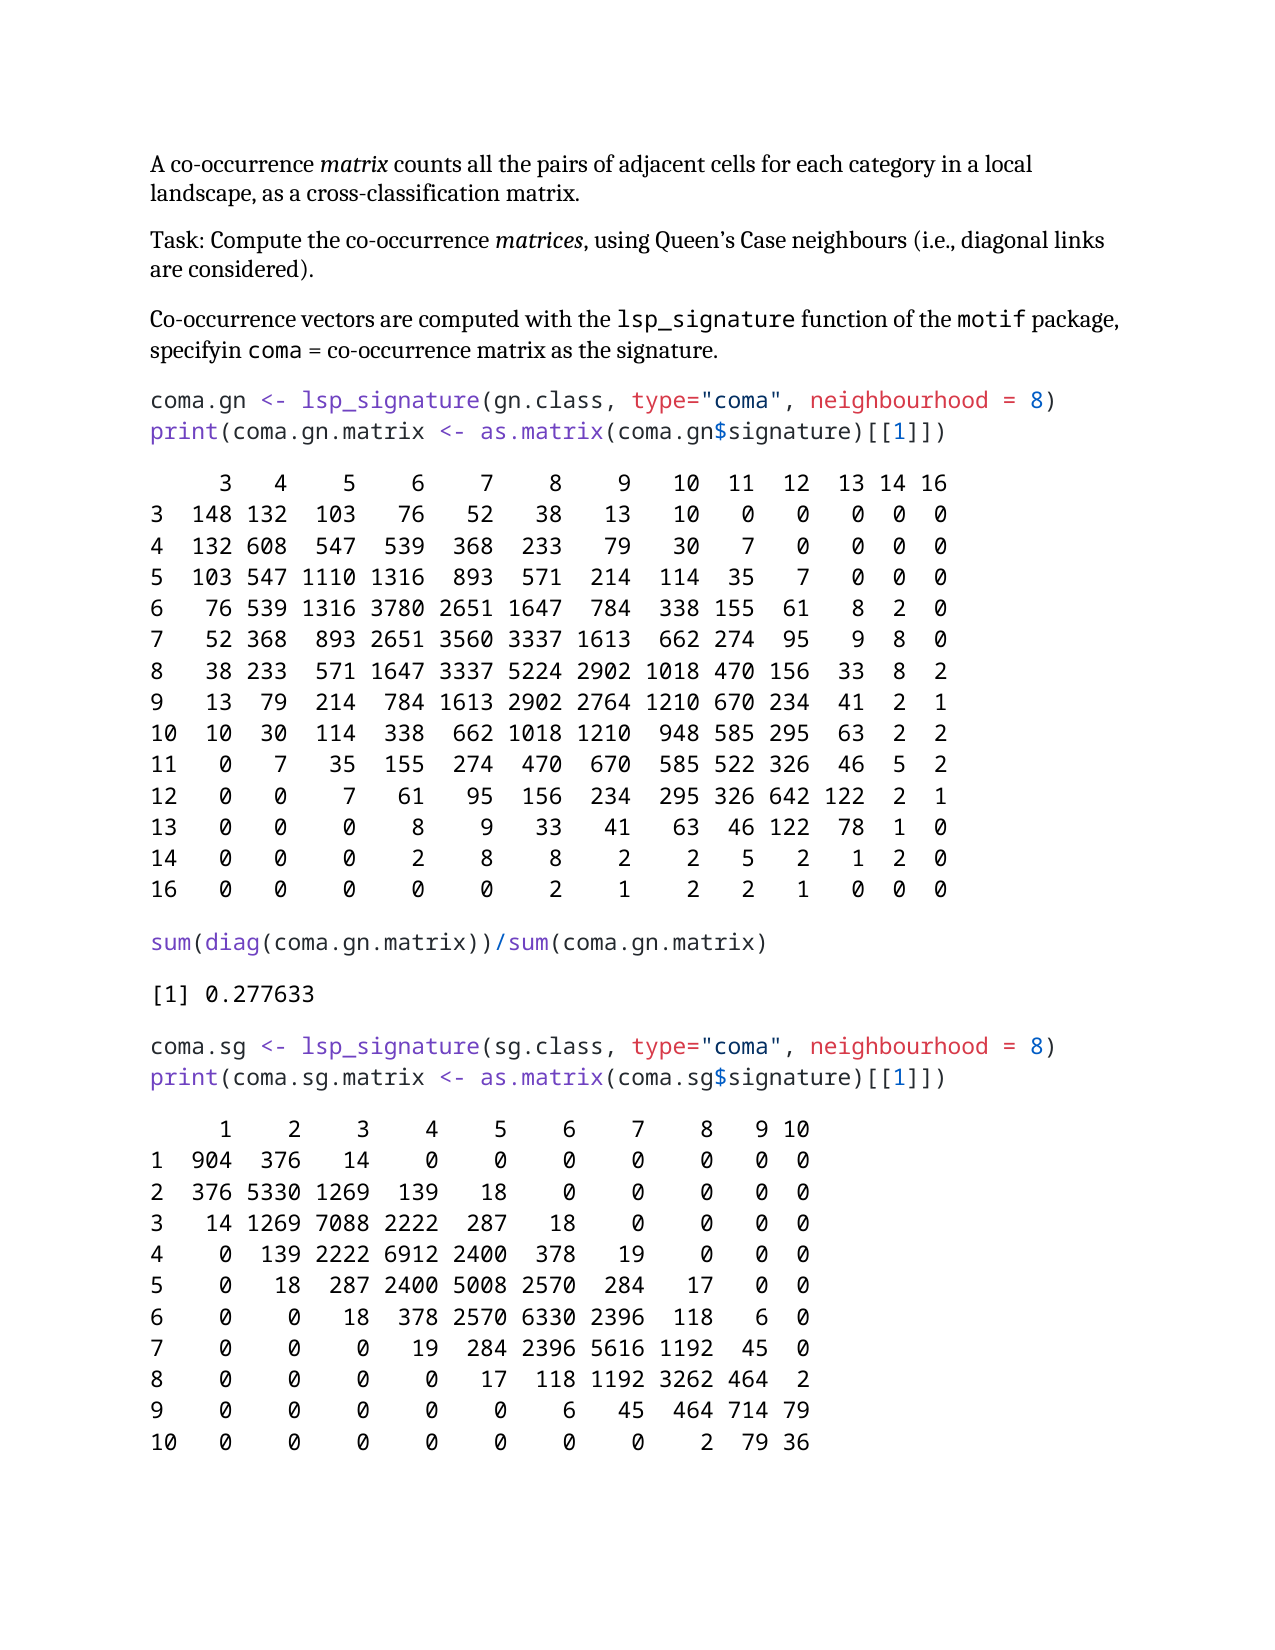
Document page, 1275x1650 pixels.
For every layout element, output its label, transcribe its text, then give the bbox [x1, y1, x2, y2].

text Co-occurrence vectors are computed with the lsp_signature function of the motif package, specifyin coma = co-occurrence matrix as the signature. [150, 302, 1125, 365]
text sum(diag(coma.gn.matrix))/sum(coma.gn.matrix) [150, 925, 1125, 957]
text coma.sg <- lsp_signature(sg.class, type="coma", neighbourhood = 8) print(coma.sg.matrix <- as.matrix(coma.sg$signature)[[1]]) [150, 1029, 1125, 1092]
text coma.gn <- lsp_signature(gn.class, type="coma", neighbourhood = 8) print(coma.gn.matrix <- as.matrix(coma.gn$signature)[[1]]) [150, 384, 1125, 446]
text 1 2 3 4 5 6 7 8 9 10 1 904 376 14 0 0 0 0 0 0 0 2 376 5330 1269 139 18 0 0 0 0 0 3 14 1269 7088 2222 287 18 0 0 0 0 4 0 139 2222 6912 2400 378 19 0 0 0 5 0 18 287 2400 5008 2570 284 17 0 0 6 0 0 18 378 2570 6330 2396 118 6 0 7 0 0 0 19 284 2396 5616 1192 45 0 8 0 0 0 0 17 118 1192 3262 464 2 9 0 0 0 0 0 6 45 464 714 79 10 0 0 0 0 0 0 0 2 79 36 [150, 1113, 1125, 1457]
text 3 4 5 6 7 8 9 10 11 12 13 14 16 3 148 132 103 76 52 38 13 10 0 0 0 0 0 4 132 608 547 539 368 233 79 30 7 0 0 0 0 5 103 547 1110 1316 893 571 214 114 35 7 0 0 0 6 76 539 1316 3780 2651 1647 784 338 155 61 8 2 0 7 52 368 893 2651 3560 3337 1613 662 274 95 9 8 0 8 38 233 571 1647 3337 5224 2902 1018 470 156 33 8 2 9 13 79 214 784 1613 2902 2764 1210 670 234 41 2 1 10 10 30 114 338 662 1018 1210 948 585 295 63 2 2 11 0 7 35 155 274 470 670 585 522 326 46 5 2 12 0 0 7 61 95 156 234 295 326 642 122 2 1 13 0 0 0 8 9 33 41 63 46 122 78 1 0 14 0 0 0 2 8 8 2 2 5 2 1 2 0 16 0 0 0 0 0 2 1 2 2 1 0 0 0 [150, 467, 1125, 904]
text Task: Compute the co-occurrence matrices, using Queen’s Case neighbours (i.e., diagonal links are considered). [150, 226, 1125, 284]
text [1] 0.277633 [150, 977, 1125, 1009]
text A co-occurrence matrix counts all the pairs of adjacent cells for each category in a local landscape, as a cross-classification matrix. [150, 150, 1125, 207]
